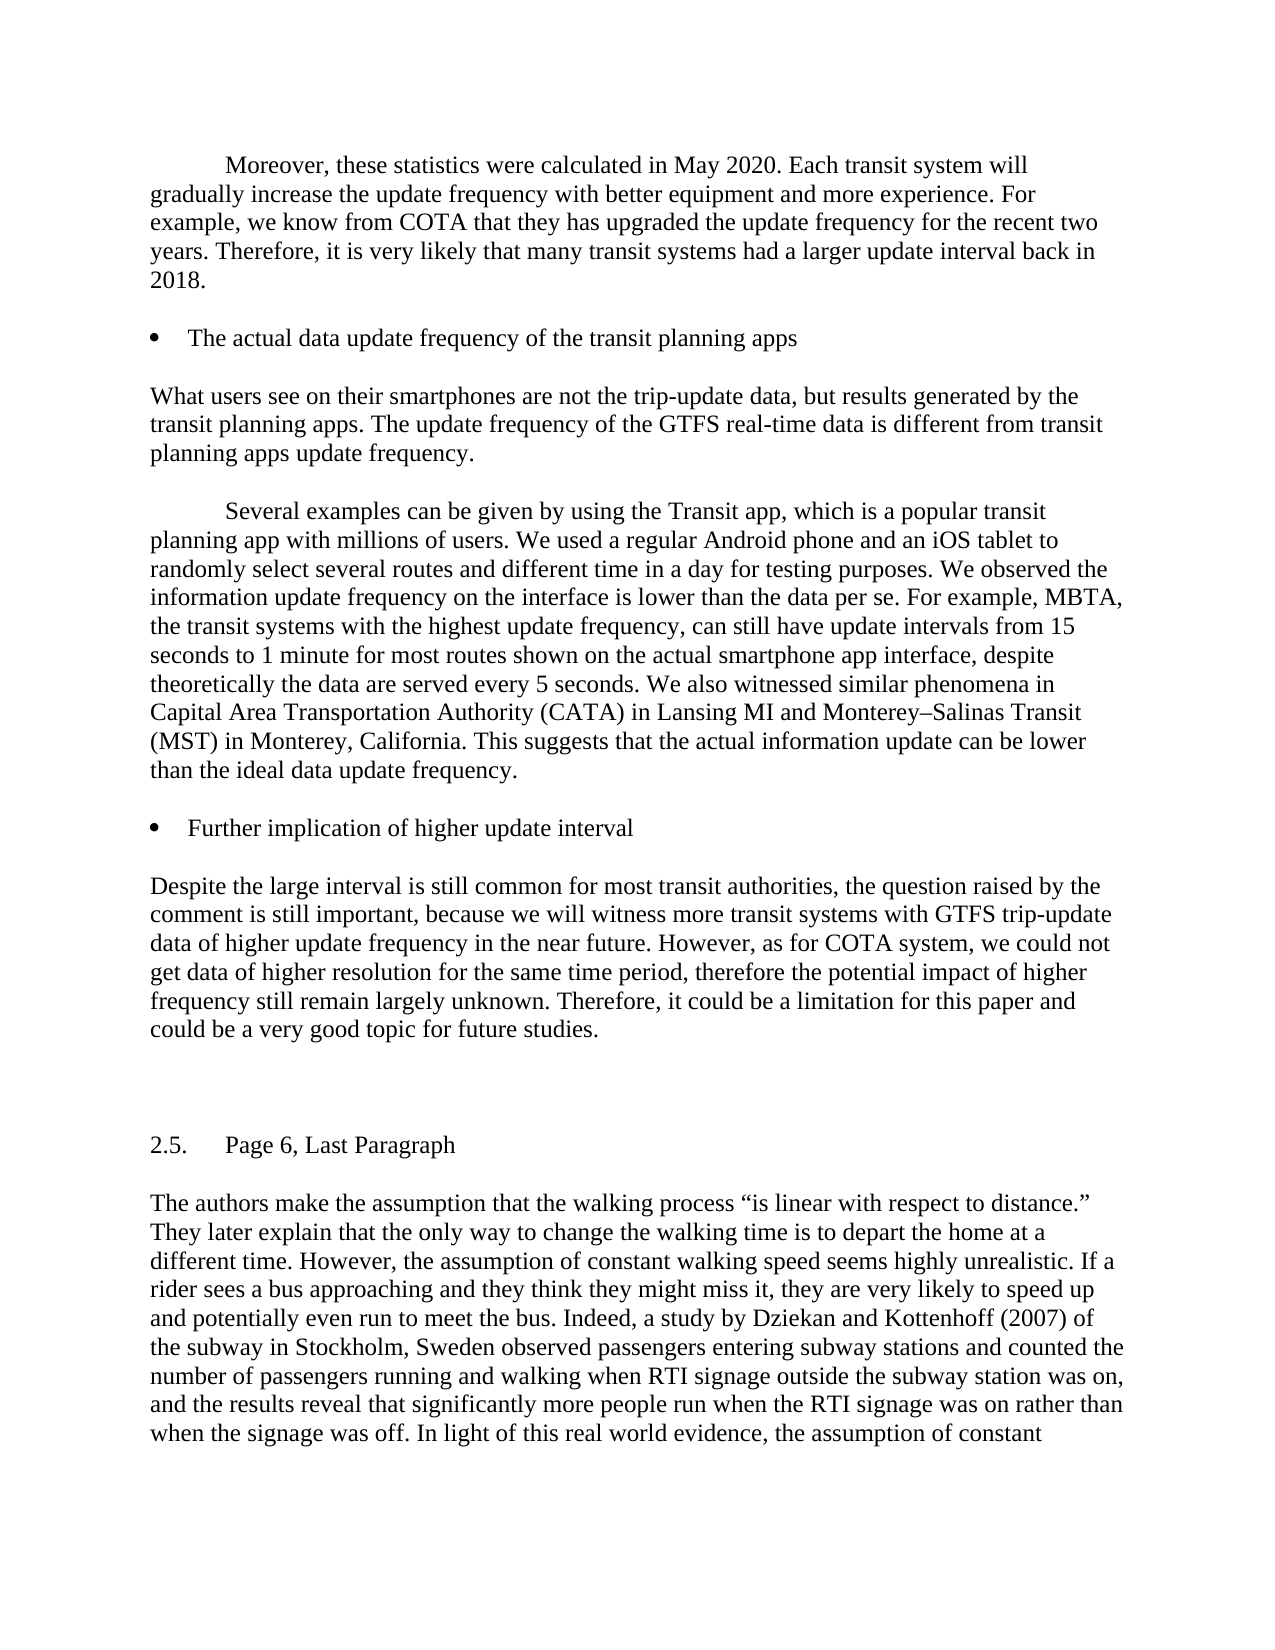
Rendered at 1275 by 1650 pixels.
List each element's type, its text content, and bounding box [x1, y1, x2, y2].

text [150, 150, 1125, 207]
text Moreover, these statistics were calculated in May 2020. Each transit system will gradually increase the update frequency with better equipment and more experience. For example, we know from COTA that they has upgraded the update frequency for the recent two years. Therefore, it is very likely that many transit systems had a larger update interval back in 2018. [150, 237, 1125, 380]
list The actual data update frequency of the transit planning apps [150, 409, 1125, 438]
list Page 6, Last Paragraph [150, 1217, 1125, 1246]
list Further implication of higher update interval [150, 899, 1125, 928]
text Despite the large interval is still common for most transit authorities, the question raised by the comment is still important, because we will witness more transit systems with GTFS trip-update data of higher update frequency in the near future. However, as for COTA system, we could not get data of higher resolution for the same time period, therefore the potential impact of higher frequency still remain largely unknown. Therefore, it could be a limitation for this paper and could be a very good topic for future studies. [150, 957, 1125, 1130]
text Several examples can be given by using the Transit app, which is a popular transit planning app with millions of users. We used a regular Android phone and an iOS tablet to randomly select several routes and different time in a day for testing purposes. We observed the information update frequency on the interface is lower than the data per se. For example, MBTA, the transit systems with the highest update frequency, can still have update intervals from 15 seconds to 1 minute for most routes shown on the actual smartphone app interface, despite theoretically the data are served every 5 seconds. We also witnessed similar phenomena in Capital Area Transportation Authority (CATA) in Lansing MI and Monterey–Salinas Transit (MST) in Monterey, California. This suggests that the actual information update can be lower than the ideal data update frequency. [150, 583, 1125, 870]
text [150, 1275, 1125, 1476]
text What users see on their smartphones are not the trip-update data, but results generated by the transit planning apps. The update frequency of the GTFS real-time data is different from transit planning apps update frequency. [150, 467, 1125, 554]
